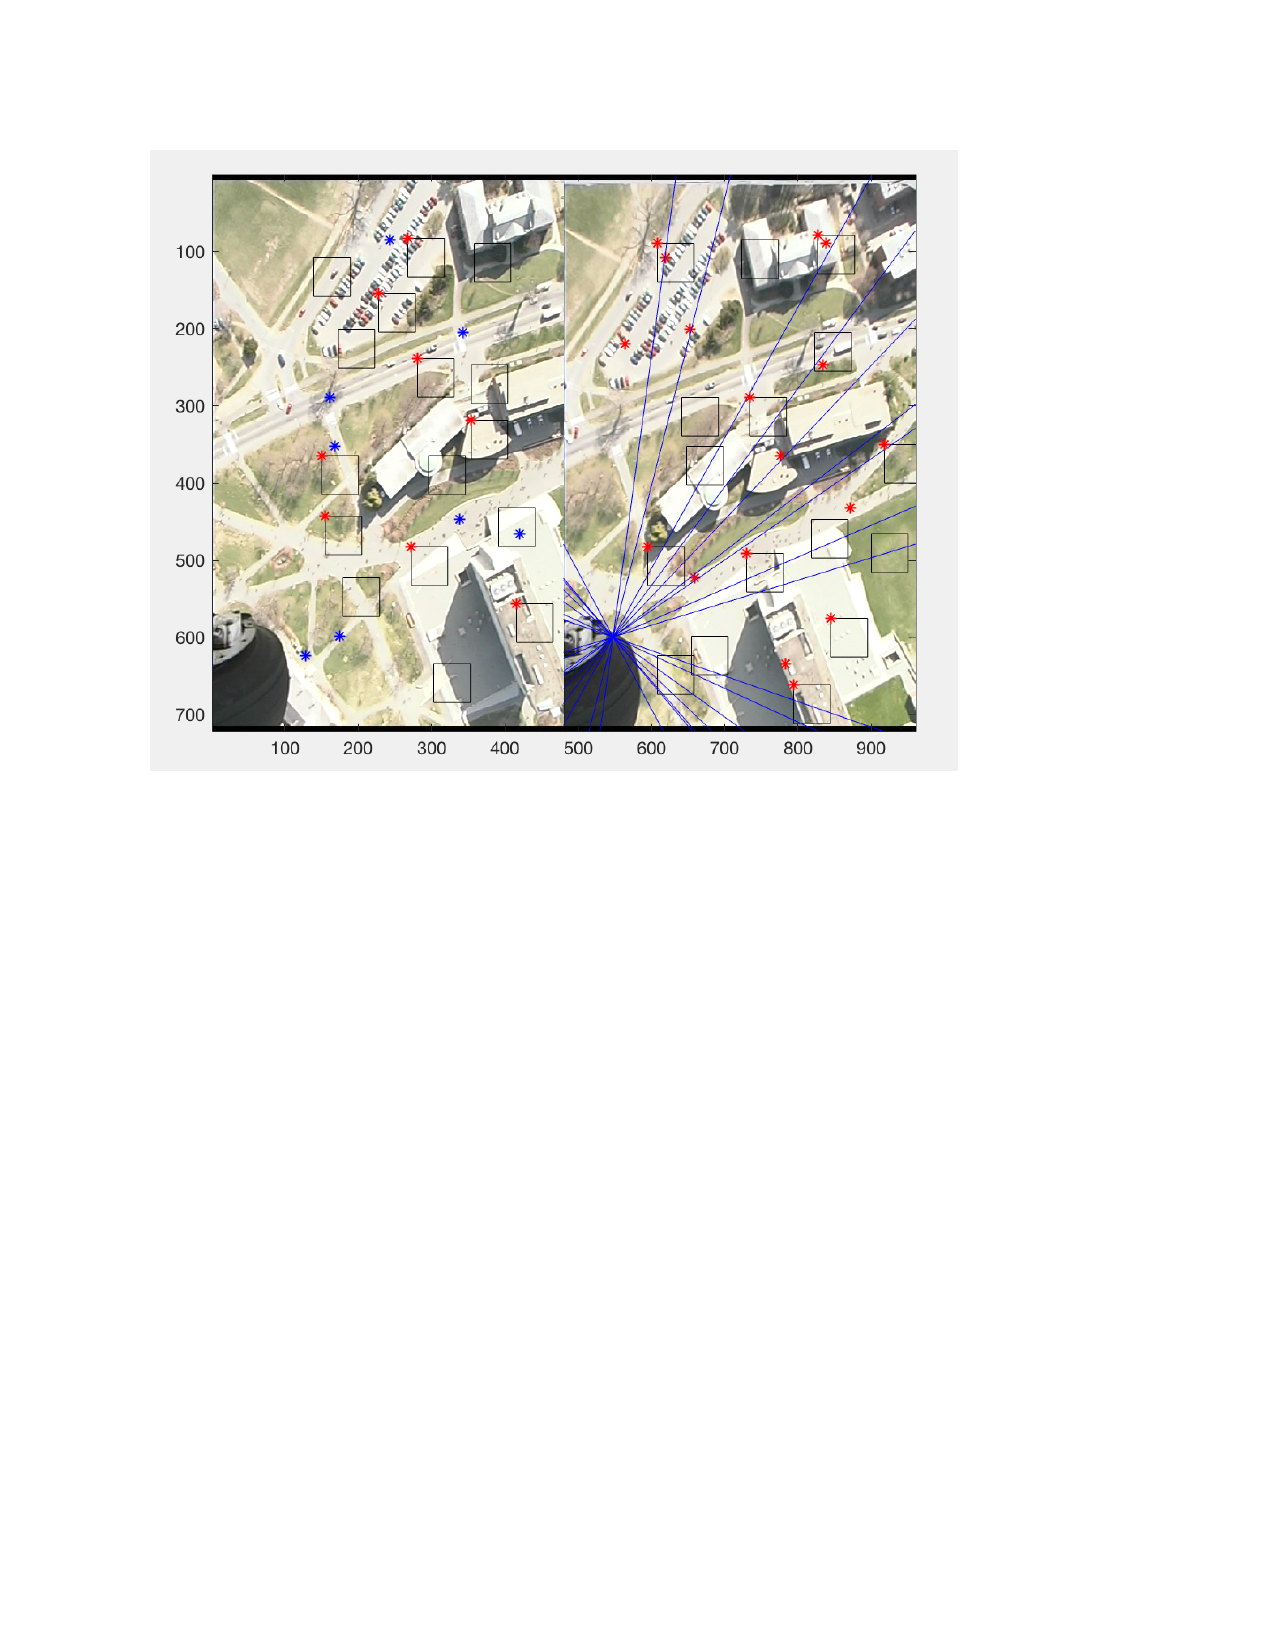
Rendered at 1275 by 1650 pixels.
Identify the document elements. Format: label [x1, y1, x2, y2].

picture [150, 150, 959, 771]
